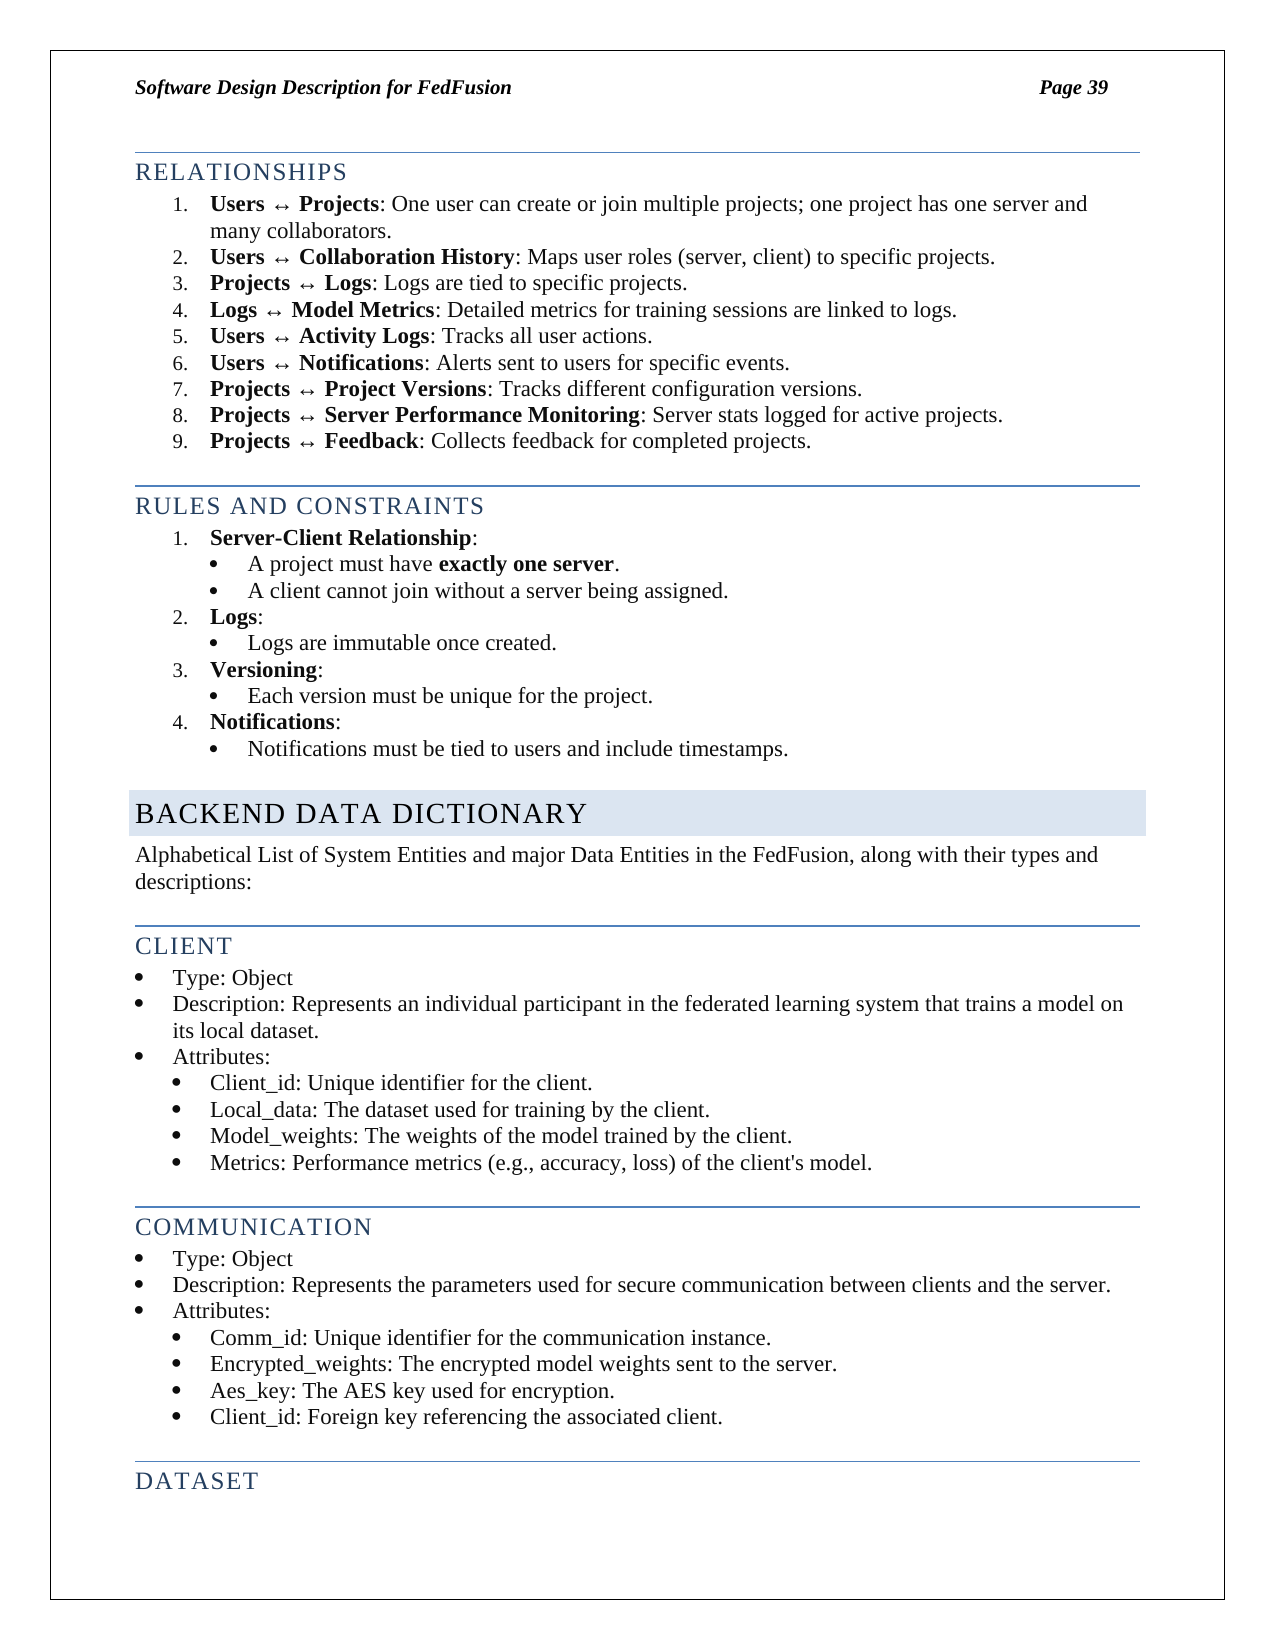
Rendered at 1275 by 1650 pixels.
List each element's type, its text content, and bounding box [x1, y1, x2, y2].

list Client_id: Unique identifier for the client. [172, 1069, 1140, 1096]
list Notifications must be tied to users and include timestamps. [210, 735, 1140, 761]
subtitle Relationships [135, 153, 1140, 186]
list Metrics: Performance metrics (e.g., accuracy, loss) of the client's model. [172, 1148, 1140, 1175]
subtitle Dataset [135, 1462, 1140, 1495]
list Type: Object [135, 1245, 1140, 1271]
subtitle Client [135, 927, 1140, 960]
list Logs ↔ Model Metrics: Detailed metrics for training sessions are linked to logs. [172, 296, 1140, 322]
list Aes_key: The AES key used for encryption. [172, 1377, 1140, 1403]
list Users ↔ Projects: One user can create or join multiple projects; one project has one server and many collaborators. [172, 190, 1140, 243]
list Comm_id: Unique identifier for the communication instance. [172, 1324, 1140, 1350]
list Users ↔ Notifications: Alerts sent to users for specific events. [172, 348, 1140, 375]
list Client_id: Foreign key referencing the associated client. [172, 1403, 1140, 1429]
subtitle Rules and Constraints [135, 487, 1140, 520]
list Attributes: [135, 1298, 1140, 1324]
list Projects ↔ Server Performance Monitoring: Server stats logged for active projects. [172, 401, 1140, 428]
list Type: Object [135, 964, 1140, 990]
list A project must have exactly one server. [210, 550, 1140, 577]
list Logs are immutable once created. [210, 629, 1140, 656]
list Description: Represents the parameters used for secure communication between clients and the server. [135, 1271, 1140, 1298]
subtitle Communication [135, 1208, 1140, 1241]
list A client cannot join without a server being assigned. [210, 577, 1140, 603]
list Projects ↔ Logs: Logs are tied to specific projects. [172, 269, 1140, 296]
list Users ↔ Activity Logs: Tracks all user actions. [172, 322, 1140, 348]
list Logs: [172, 603, 1140, 629]
subtitle Backend Data Dictionary [135, 797, 1140, 830]
list Projects ↔ Project Versions: Tracks different configuration versions. [172, 375, 1140, 401]
text Alphabetical List of System Entities and major Data Entities in the FedFusion, along with their types and descriptions: [135, 841, 1140, 894]
list Users ↔ Collaboration History: Maps user roles (server, client) to specific projects. [172, 243, 1140, 269]
list Attributes: [135, 1043, 1140, 1069]
list Description: Represents an individual participant in the federated learning system that trains a model on its local dataset. [135, 990, 1140, 1043]
list Model_weights: The weights of the model trained by the client. [172, 1122, 1140, 1148]
list Projects ↔ Feedback: Collects feedback for completed projects. [172, 428, 1140, 454]
list Versioning: [172, 656, 1140, 682]
list Local_data: The dataset used for training by the client. [172, 1096, 1140, 1122]
list Each version must be unique for the project. [210, 682, 1140, 708]
list Notifications: [172, 708, 1140, 735]
list Server-Client Relationship: [172, 524, 1140, 550]
list Encrypted_weights: The encrypted model weights sent to the server. [172, 1350, 1140, 1377]
